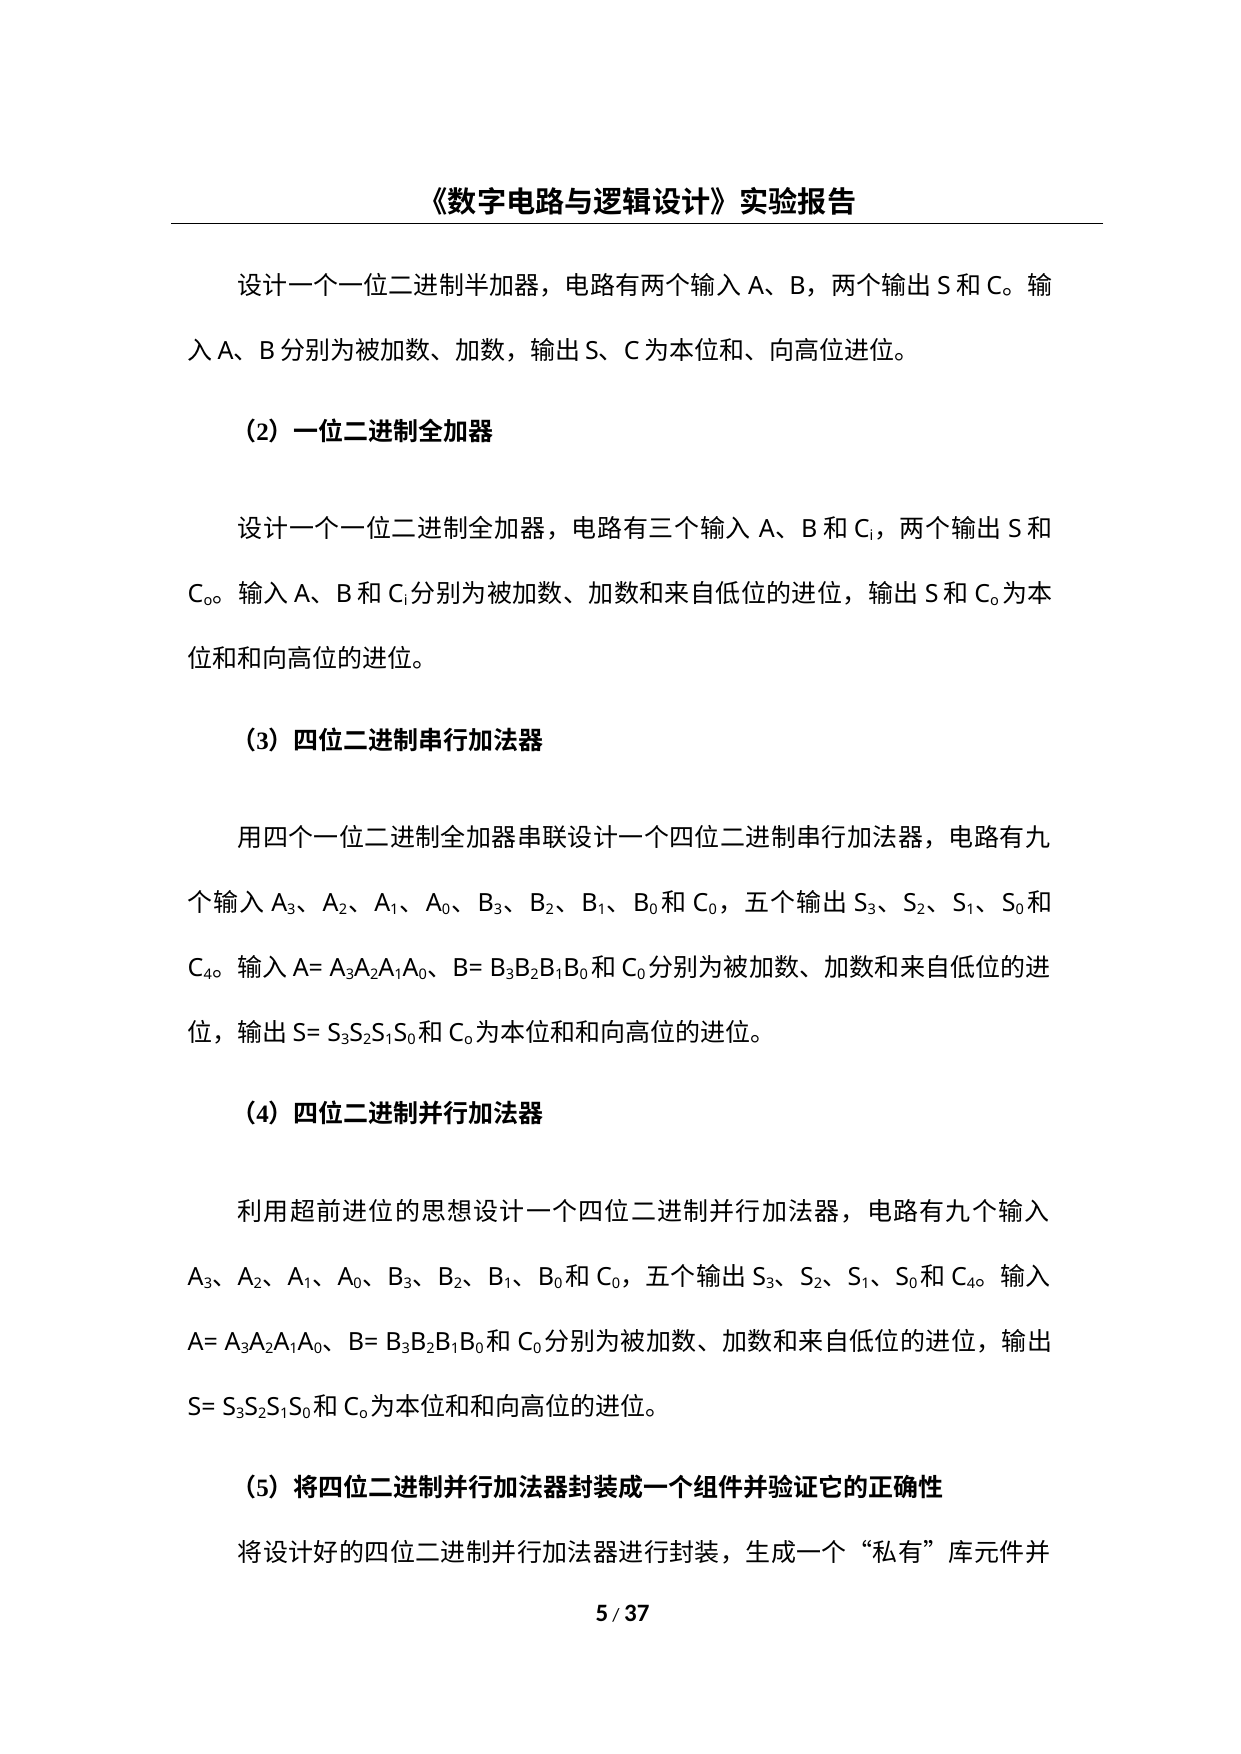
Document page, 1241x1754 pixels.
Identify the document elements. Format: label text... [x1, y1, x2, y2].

list 设计一个一位二进制全加器，电路有三个输入A、B和Ci，两个输出S和Co。输入A、B和Ci分别为被加数、加数和来自低位的进位，输出S和Co为本位和和向高位的进位。 [187, 494, 1053, 689]
list 设计一个一位二进制半加器，电路有两个输入A、B，两个输出S和C。输入A、B分别为被加数、加数，输出S、C为本位和、向高位进位。 [187, 251, 1053, 381]
text （3）四位二进制串行加法器 [187, 706, 1053, 771]
text （4）四位二进制并行加法器 [187, 1079, 1053, 1144]
text （2）一位二进制全加器 [194, 397, 1053, 462]
text （5）将四位二进制并行加法器封装成一个组件并验证它的正确性 [187, 1453, 1053, 1518]
list 利用超前进位的思想设计一个四位二进制并行加法器，电路有九个输入A3、A2、A1、A0、B3、B2、B1、B0和C0，五个输出S3、S2、S1、S0和C4。输入A= A3A2A1A0、B= B3B2B1B0和C0分别为被加数、加数和来自低位的进位，输出S= S3S2S1S0和Co为本位和和向高位的进位。 [187, 1177, 1053, 1437]
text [187, 1518, 1053, 1583]
list 用四个一位二进制全加器串联设计一个四位二进制串行加法器，电路有九个输入A3、A2、A1、A0、B3、B2、B1、B0和C0，五个输出S3、S2、S1、S0和C4。输入A= A3A2A1A0、B= B3B2B1B0和C0分别为被加数、加数和来自低位的进位，输出S= S3S2S1S0和Co为本位和和向高位的进位。 [187, 803, 1053, 1063]
